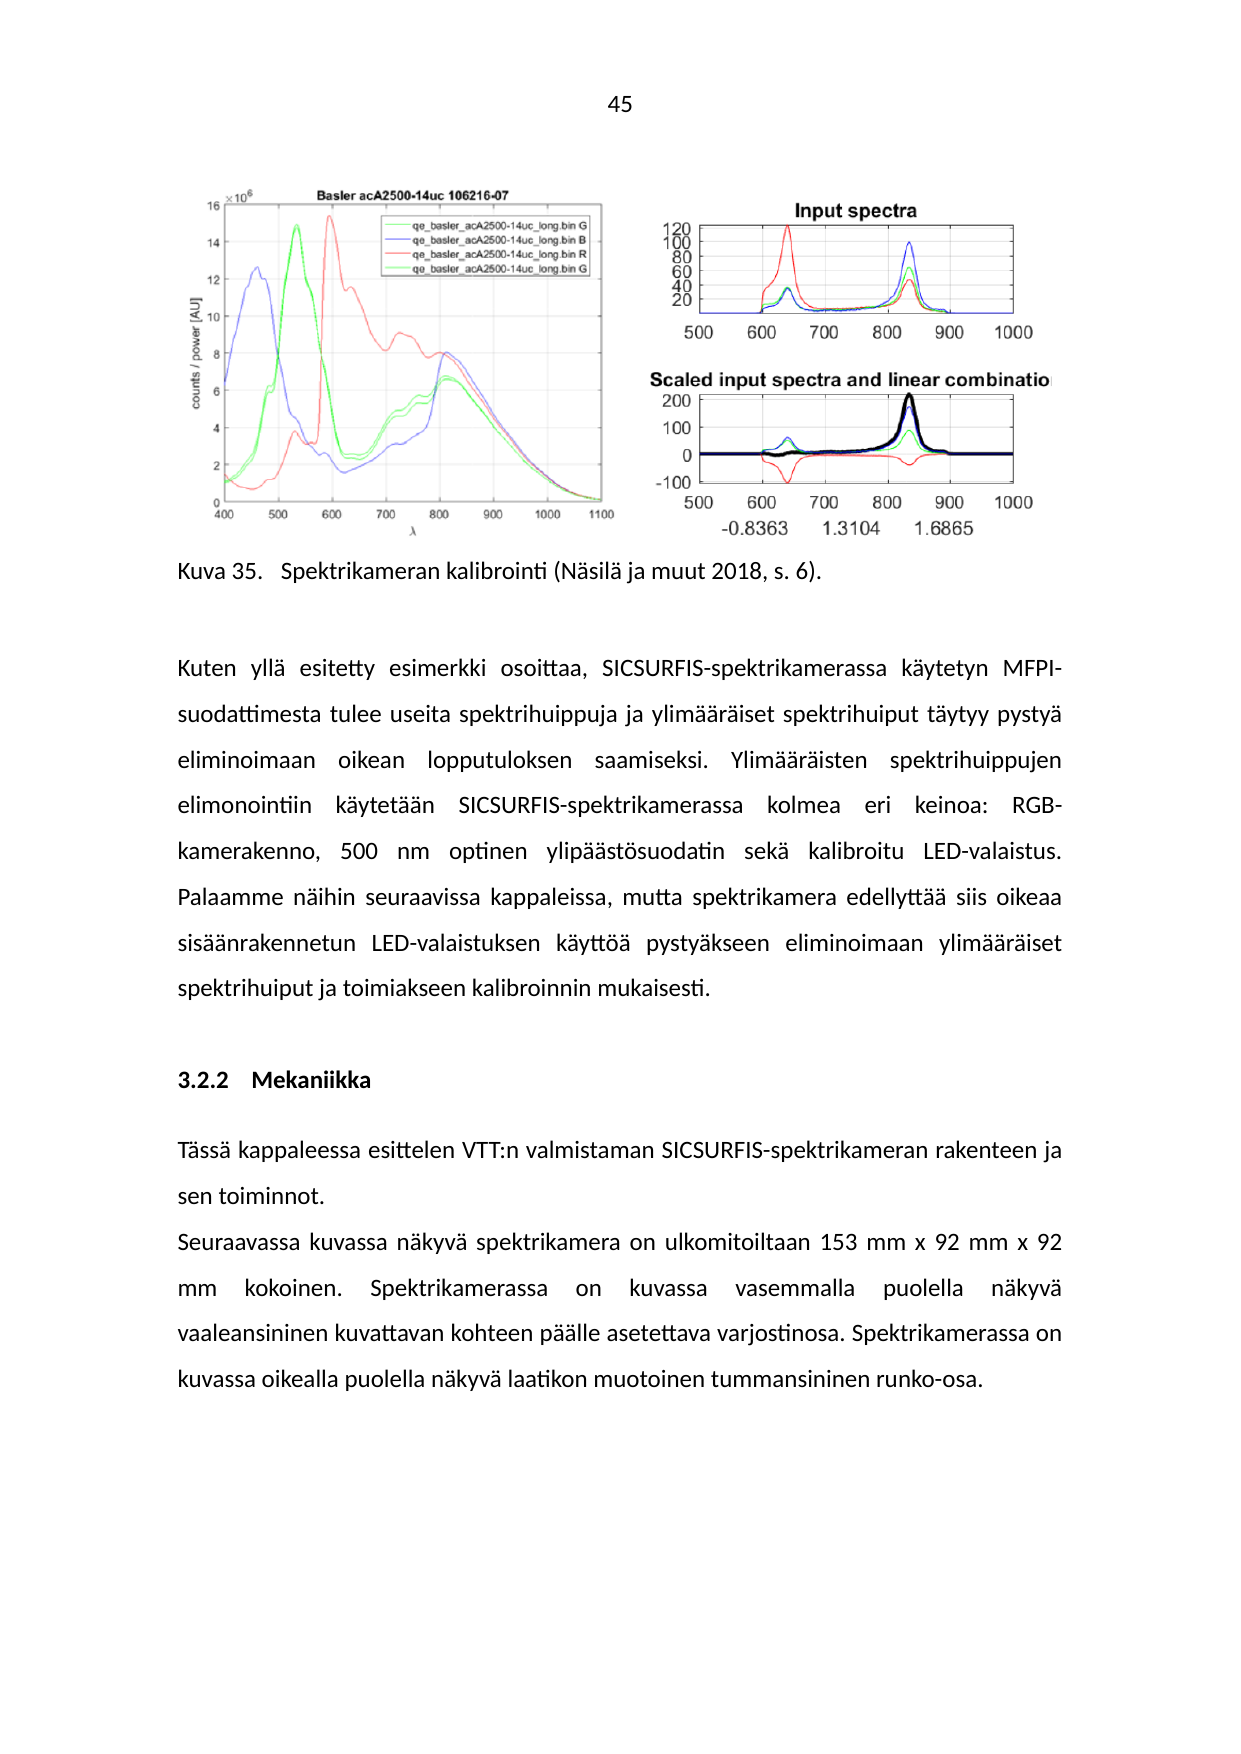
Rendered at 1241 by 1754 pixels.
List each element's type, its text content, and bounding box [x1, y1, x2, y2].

picture [177, 177, 1063, 543]
text Kuten yllä esitetty esimerkki osoittaa, SICSURFIS-spektrikamerassa käytetyn MFPI-suodattimesta tulee useita spektrihuippuja ja ylimääräiset spektrihuiput täytyy pystyä eliminoimaan oikean lopputuloksen saamiseksi. Ylimääräisten spektrihuippujen elimonointiin käytetään SICSURFIS-spektrikamerassa kolmea eri keinoa: RGB-kamerakenno, 500 nm optinen ylipäästösuodatin sekä kalibroitu LED-valaistus. Palaamme näihin seuraavissa kappaleissa, mutta spektrikamera edellyttää siis oikeaa sisäänrakennetun LED-valaistuksen käyttöä pystyäkseen eliminoimaan ylimääräiset spektrihuiput ja toimiakseen kalibroinnin mukaisesti. [177, 652, 1063, 1003]
text Seuraavassa kuvassa näkyvä spektrikamera on ulkomitoiltaan 153 mm x 92 mm x 92 mm kokoinen. Spektrikamerassa on kuvassa vasemmalla puolella näkyvä vaaleansininen kuvattavan kohteen päälle asetettava varjostinosa. Spektrikamerassa on kuvassa oikealla puolella näkyvä laatikon muotoinen tummansininen runko-osa. [177, 1226, 1063, 1394]
subtitle Mekaniikka [177, 1064, 1063, 1094]
text Kuva 35. Spektrikameran kalibrointi (Näsilä ja muut 2018, s. 6). [177, 555, 1063, 586]
text Tässä kappaleessa esittelen VTT:n valmistaman SICSURFIS-spektrikameran rakenteen ja sen toiminnot. [177, 1135, 1063, 1211]
